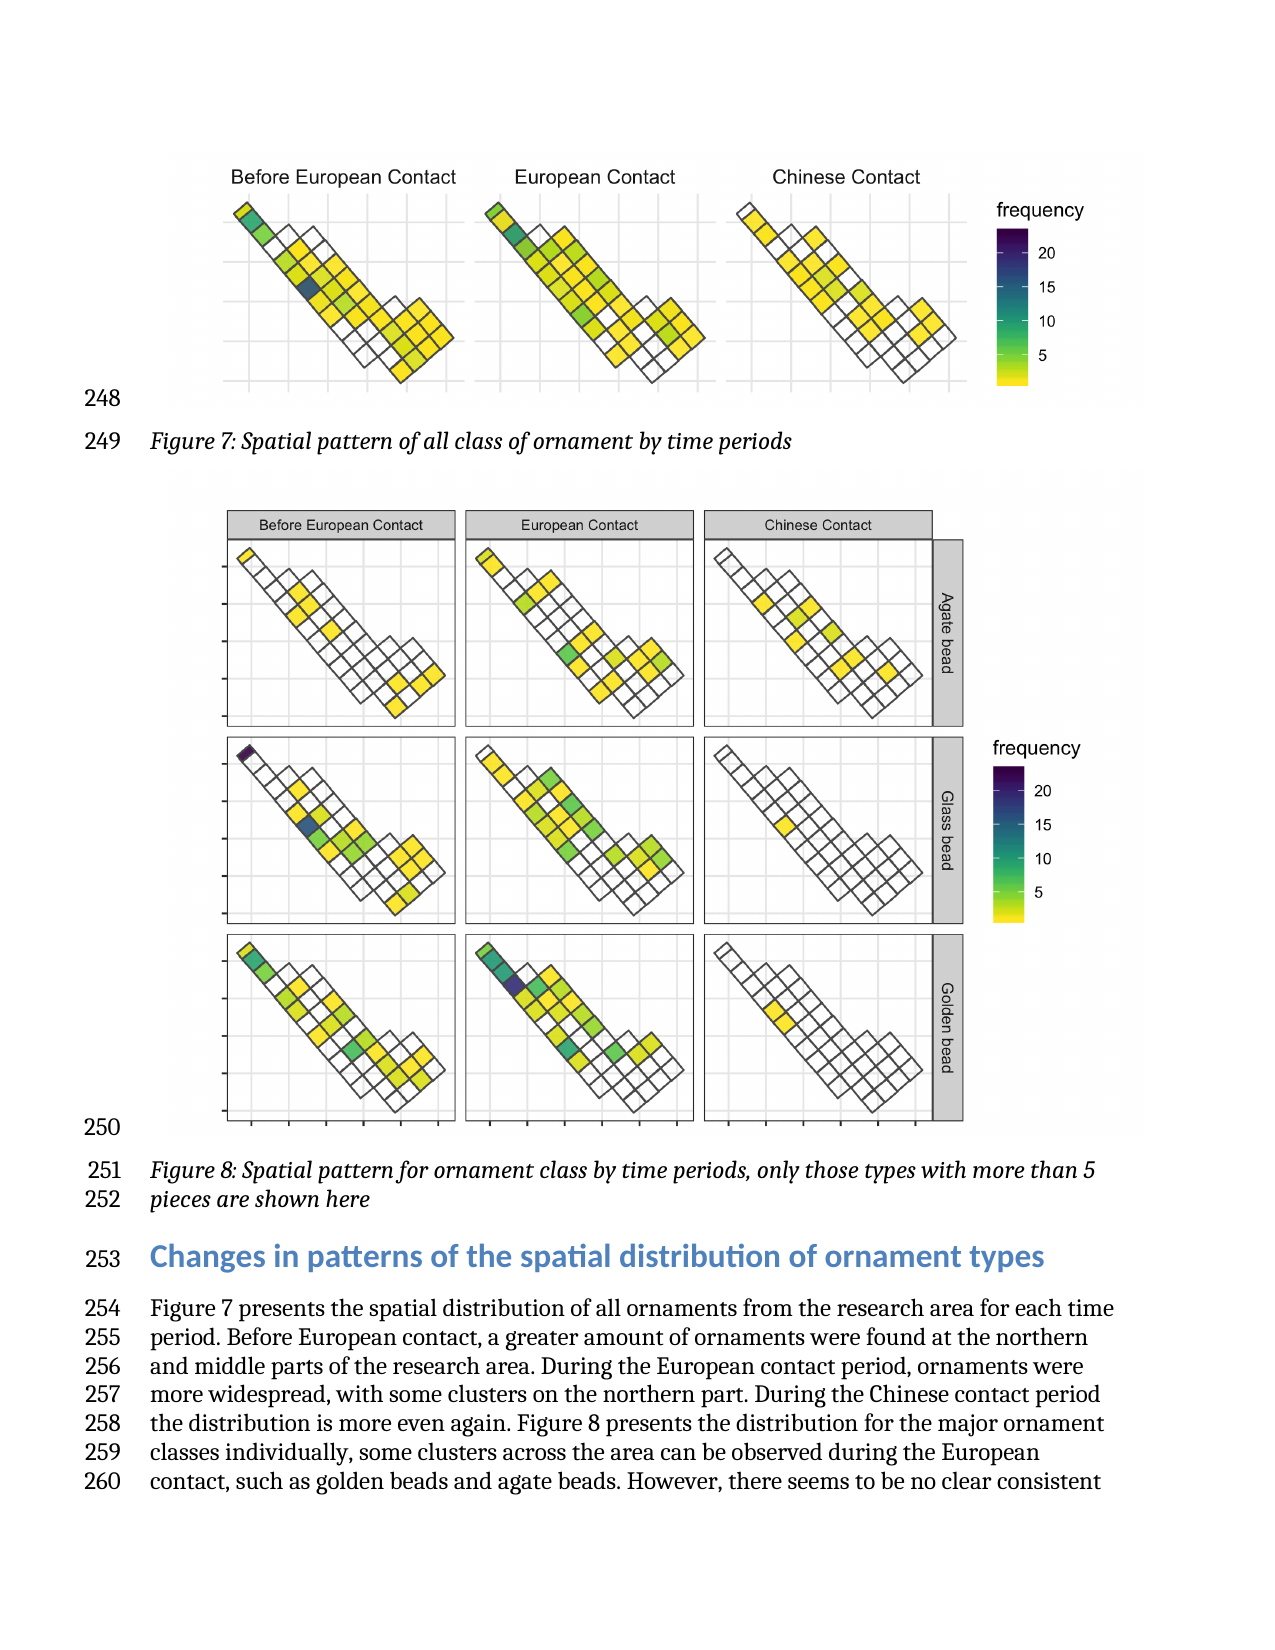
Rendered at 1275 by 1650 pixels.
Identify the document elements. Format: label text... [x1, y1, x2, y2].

subtitle Changes in patterns of the spatial distribution of ornament types [150, 1234, 1125, 1275]
picture [168, 150, 1144, 407]
picture [168, 468, 1144, 1136]
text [150, 1294, 1125, 1495]
text Figure 8: Spatial pattern for ornament class by time periods, only those types with more than 5 pieces are shown here [150, 1156, 1125, 1214]
text Figure 7: Spatial pattern of all class of ornament by time periods [150, 427, 1125, 456]
